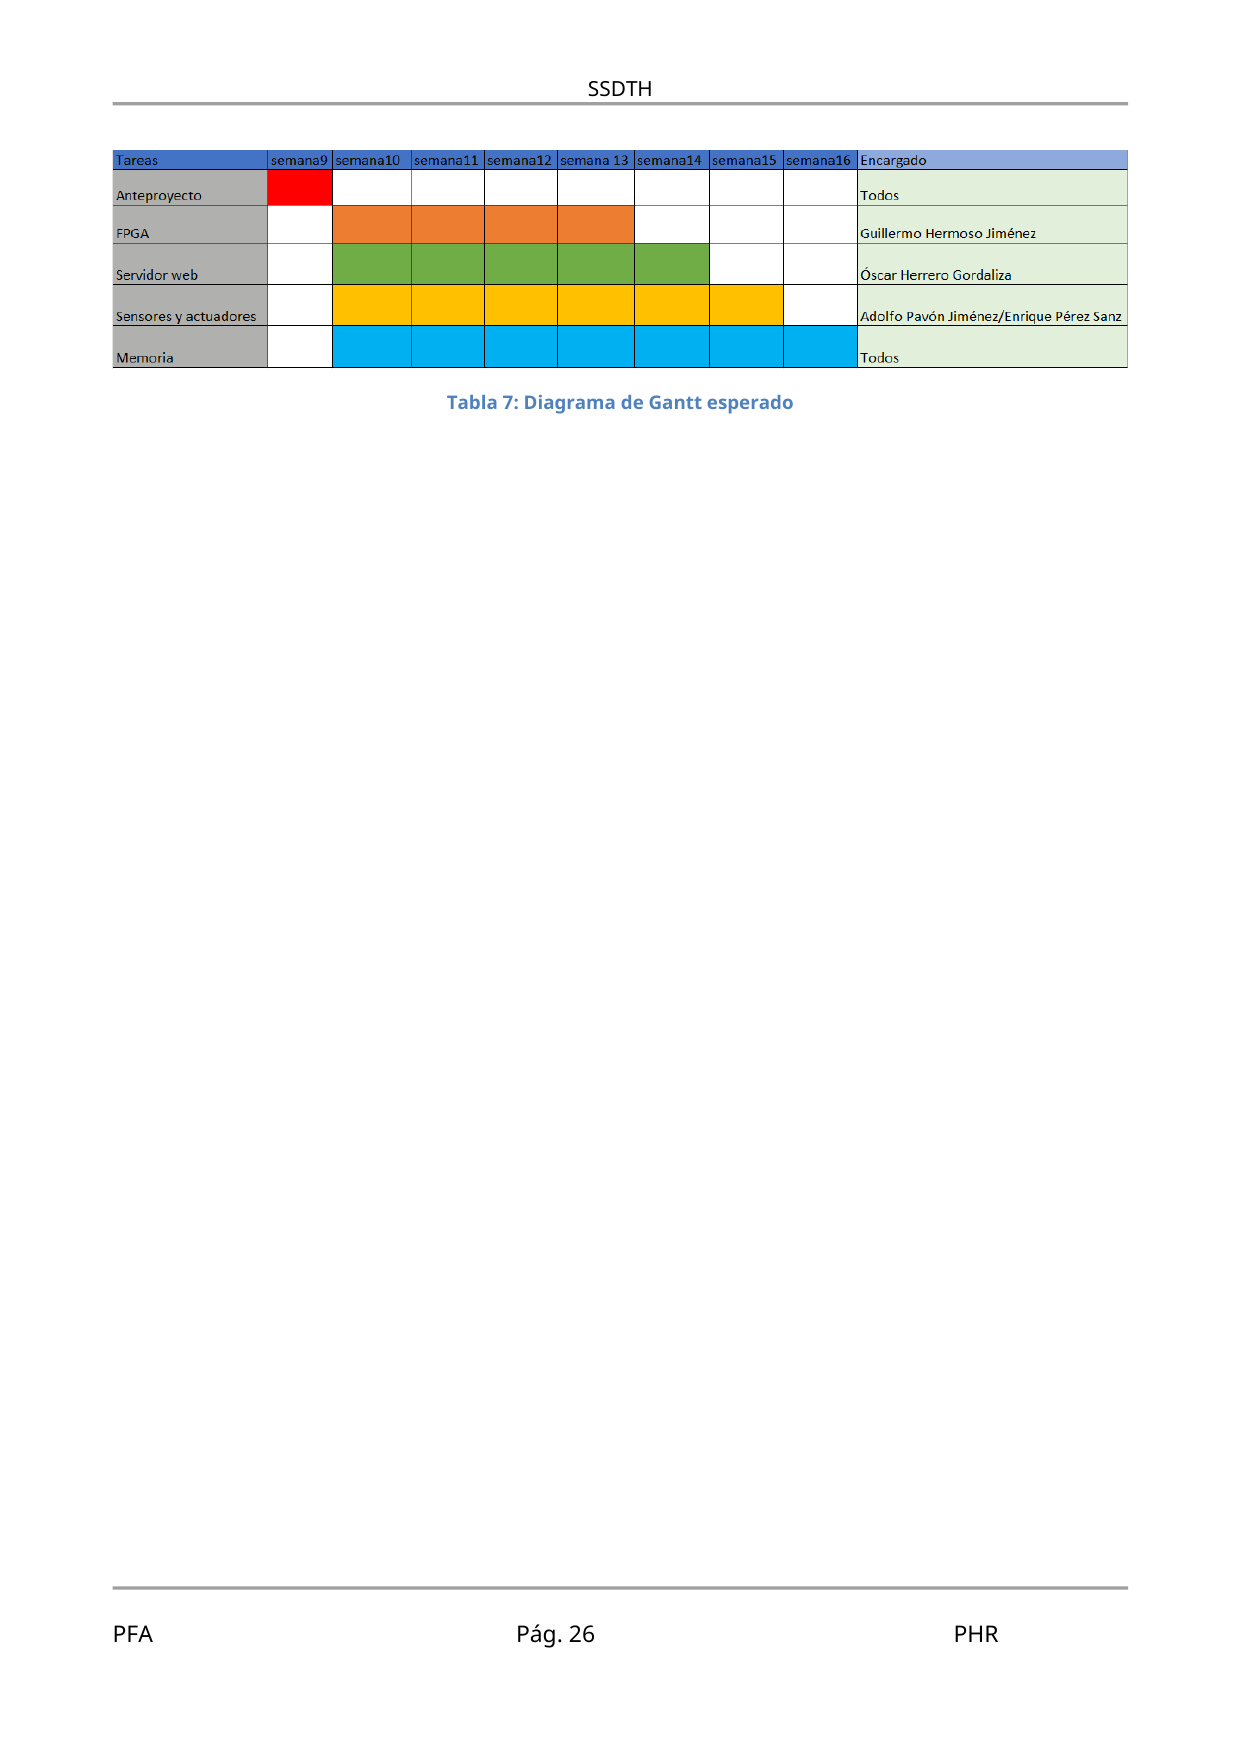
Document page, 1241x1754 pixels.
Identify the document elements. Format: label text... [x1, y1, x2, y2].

picture [112, 150, 1128, 369]
text Tabla 7: Diagrama de Gantt esperado [112, 389, 1128, 415]
